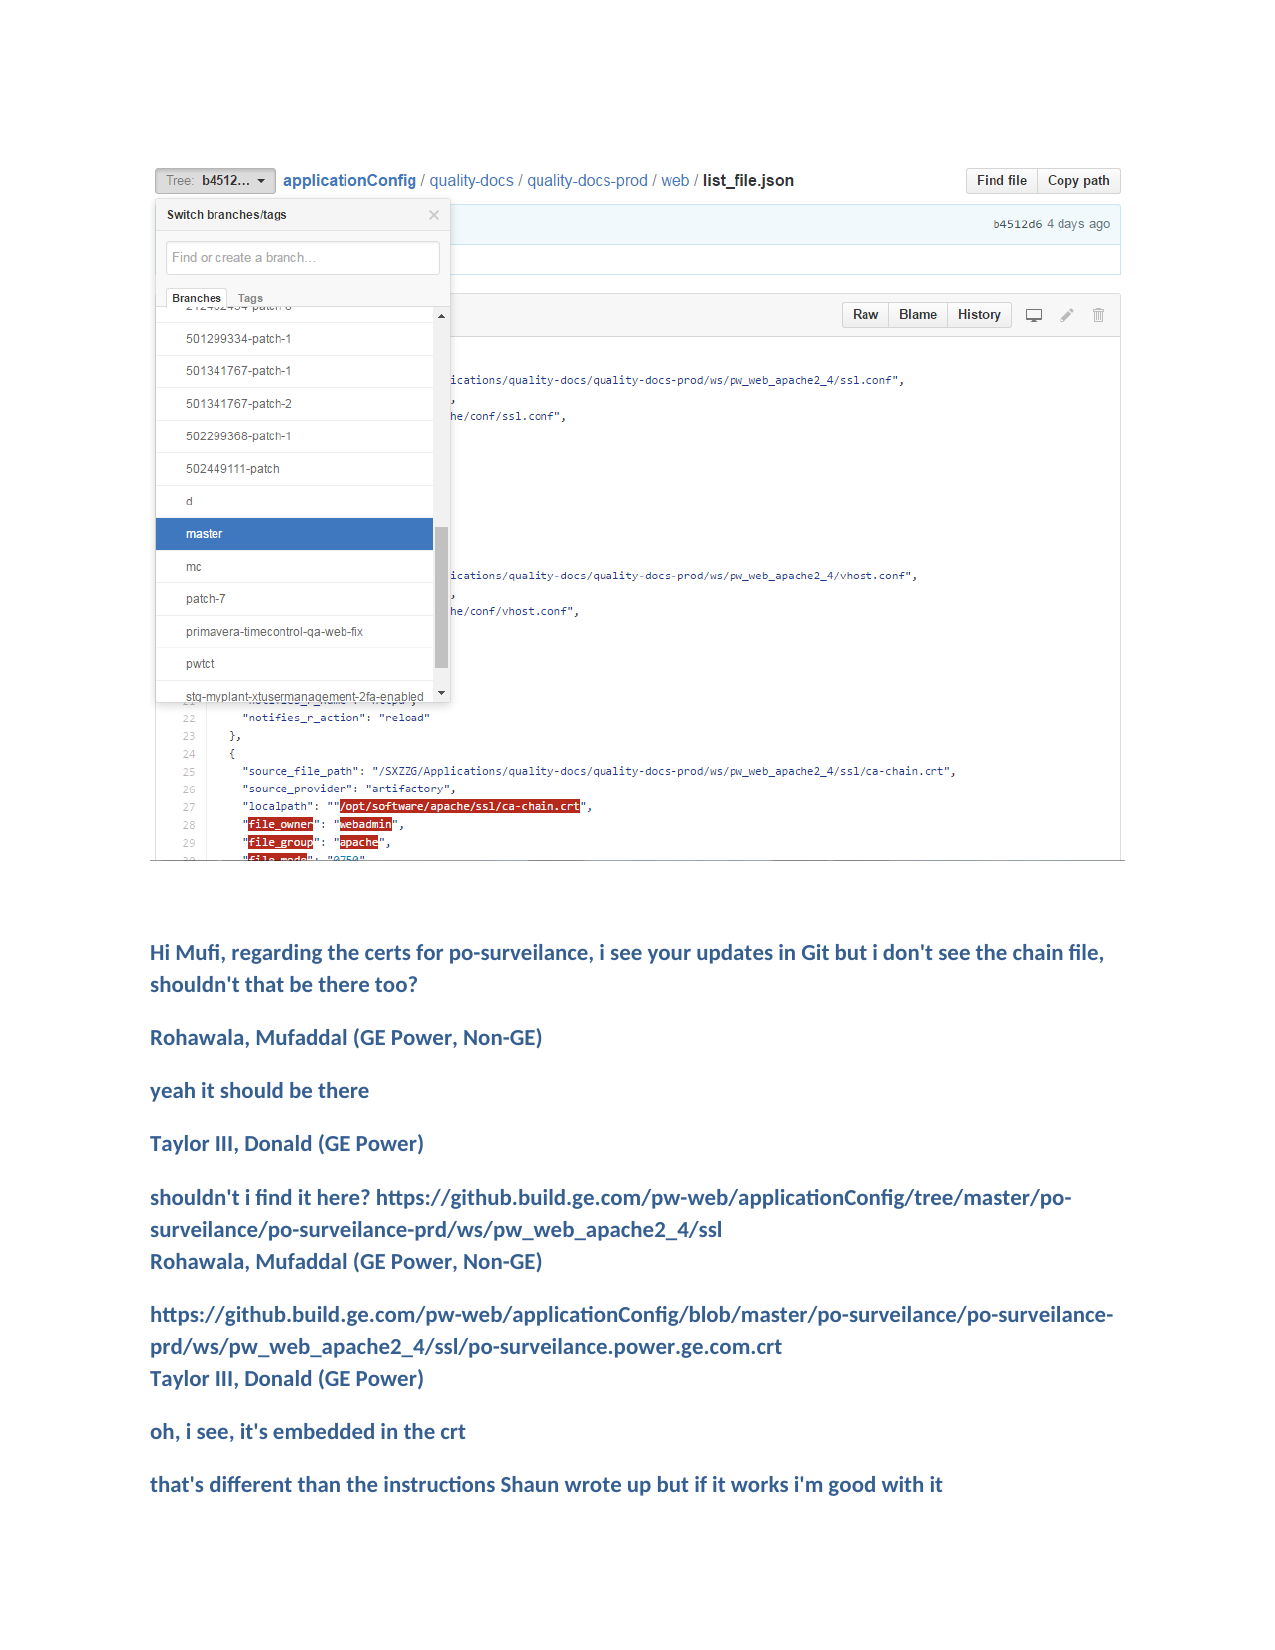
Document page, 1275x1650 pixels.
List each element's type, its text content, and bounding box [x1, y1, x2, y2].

text https://github.build.ge.com/pw-web/applicationConfig/blob/master/po-surveilance/po-surveilance-prd/ws/pw_web_apache2_4/ssl/po-surveilance.power.ge.com.crt Taylor III, Donald (GE Power) [150, 1300, 1125, 1392]
text Rohawala, Mufaddal (GE Power, Non-GE) [150, 1023, 1125, 1052]
text Taylor III, Donald (GE Power) [150, 1129, 1125, 1158]
text oh, i see, it's embedded in the crt [150, 1417, 1125, 1445]
text shouldn't i find it here? https://github.build.ge.com/pw-web/applicationConfig/tree/master/po-surveilance/po-surveilance-prd/ws/pw_web_apache2_4/ssl Rohawala, Mufaddal (GE Power, Non-GE) [150, 1183, 1125, 1275]
text Hi Mufi, regarding the certs for po-surveilance, i see your updates in Git but i don't see the chain file, shouldn't that be there too? [150, 938, 1125, 998]
picture [150, 150, 1125, 861]
text yeah it should be there [150, 1077, 1125, 1104]
text that's different than the instructions Shaun wrote up but if it works i'm good with it [150, 1470, 1125, 1498]
